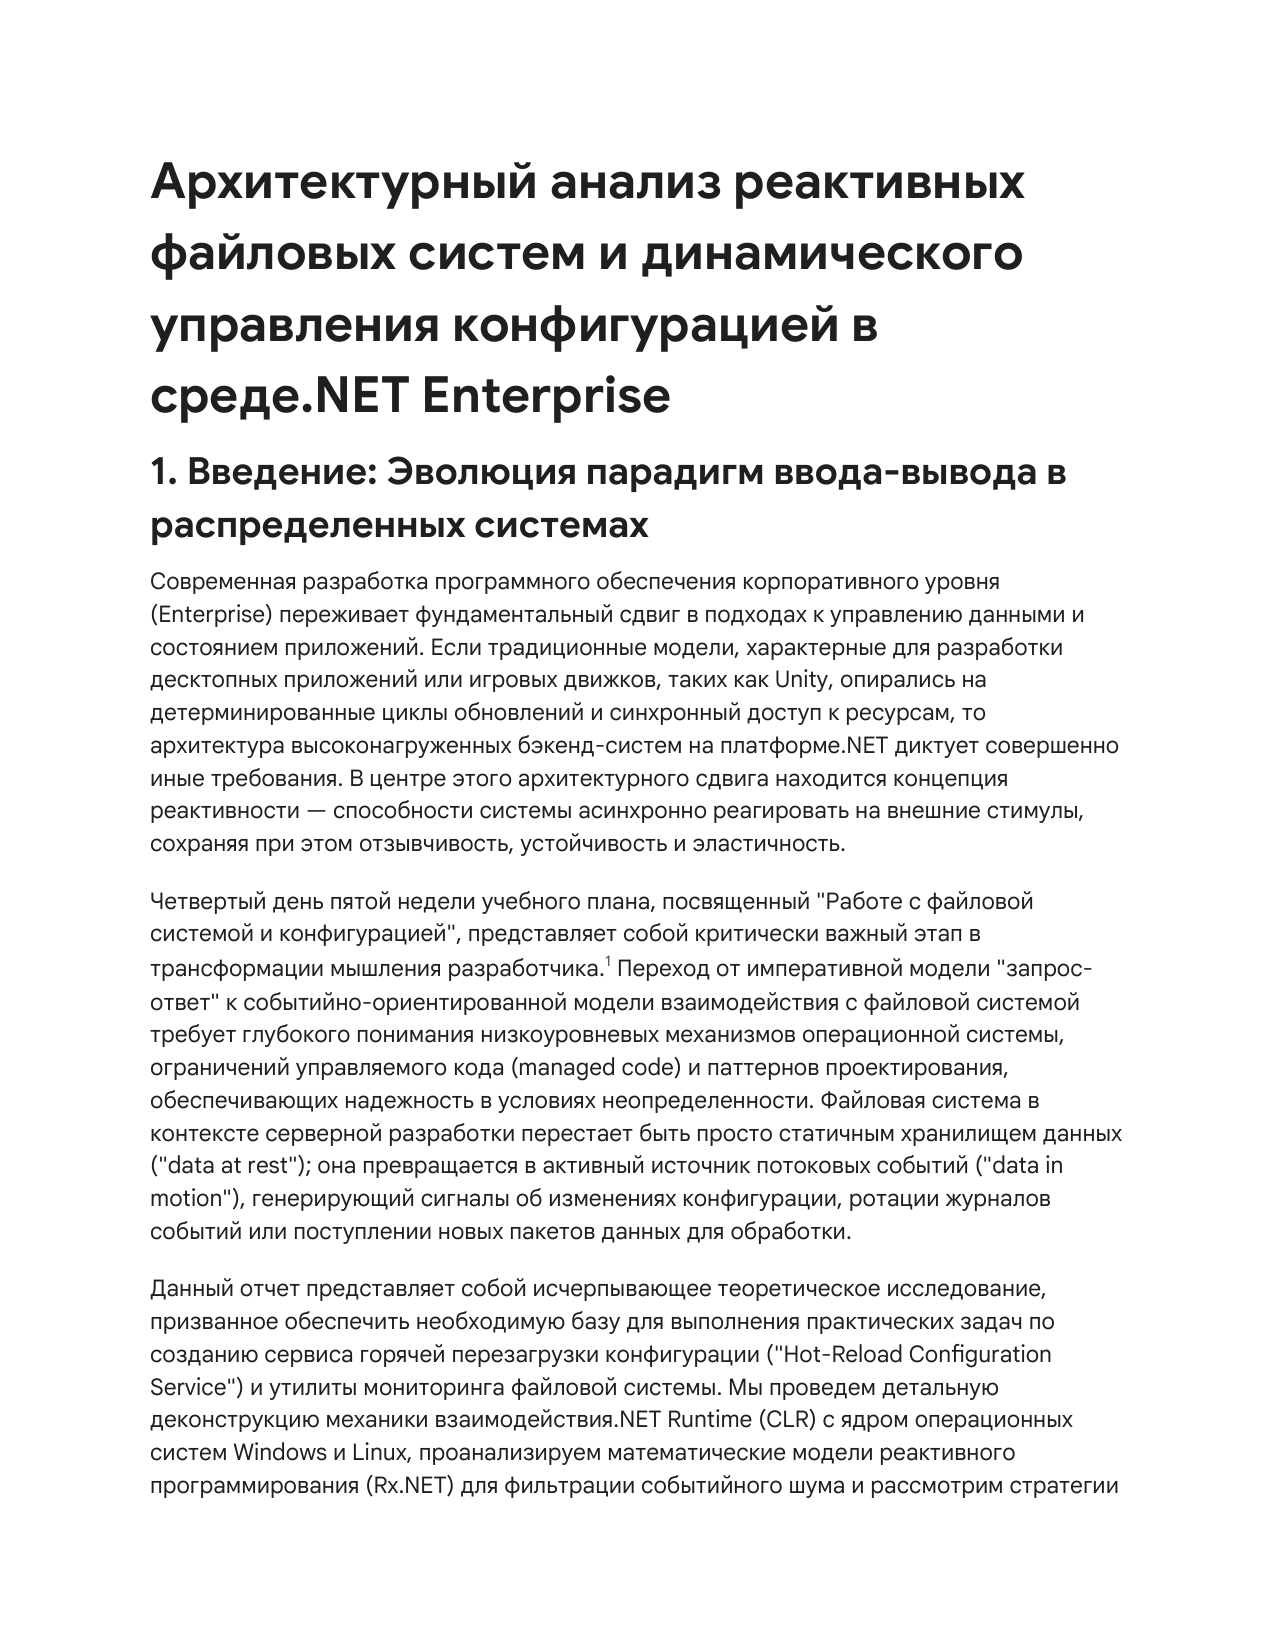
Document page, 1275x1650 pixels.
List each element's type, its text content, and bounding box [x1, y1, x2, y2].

subtitle 1. Введение: Эволюция парадигм ввода-вывода в распределенных системах [150, 448, 1125, 548]
text Современная разработка программного обеспечения корпоративного уровня (Enterprise) переживает фундаментальный сдвиг в подходах к управлению данными и состоянием приложений. Если традиционные модели, характерные для разработки десктопных приложений или игровых движков, таких как Unity, опирались на детерминированные циклы обновлений и синхронный доступ к ресурсам, то архитектура высоконагруженных бэкенд-систем на платформе.NET диктует совершенно иные требования. В центре этого архитектурного сдвига находится концепция реактивности — способности системы асинхронно реагировать на внешние стимулы, сохраняя при этом отзывчивость, устойчивость и эластичность. [150, 567, 1125, 858]
text Четвертый день пятой недели учебного плана, посвященный "Работе с файловой системой и конфигурацией", представляет собой критически важный этап в трансформации мышления разработчика.1 Переход от императивной модели "запрос-ответ" к событийно-ориентированной модели взаимодействия с файловой системой требует глубокого понимания низкоуровневых механизмов операционной системы, ограничений управляемого кода (managed code) и паттернов проектирования, обеспечивающих надежность в условиях неопределенности. Файловая система в контексте серверной разработки перестает быть просто статичным хранилищем данных ("data at rest"); она превращается в активный источник потоковых событий ("data in motion"), генерирующий сигналы об изменениях конфигурации, ротации журналов событий или поступлении новых пакетов данных для обработки. [150, 887, 1125, 1246]
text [150, 1275, 1125, 1500]
subtitle Архитектурный анализ реактивных файловых систем и динамического управления конфигурацией в среде.NET Enterprise [150, 150, 1125, 427]
